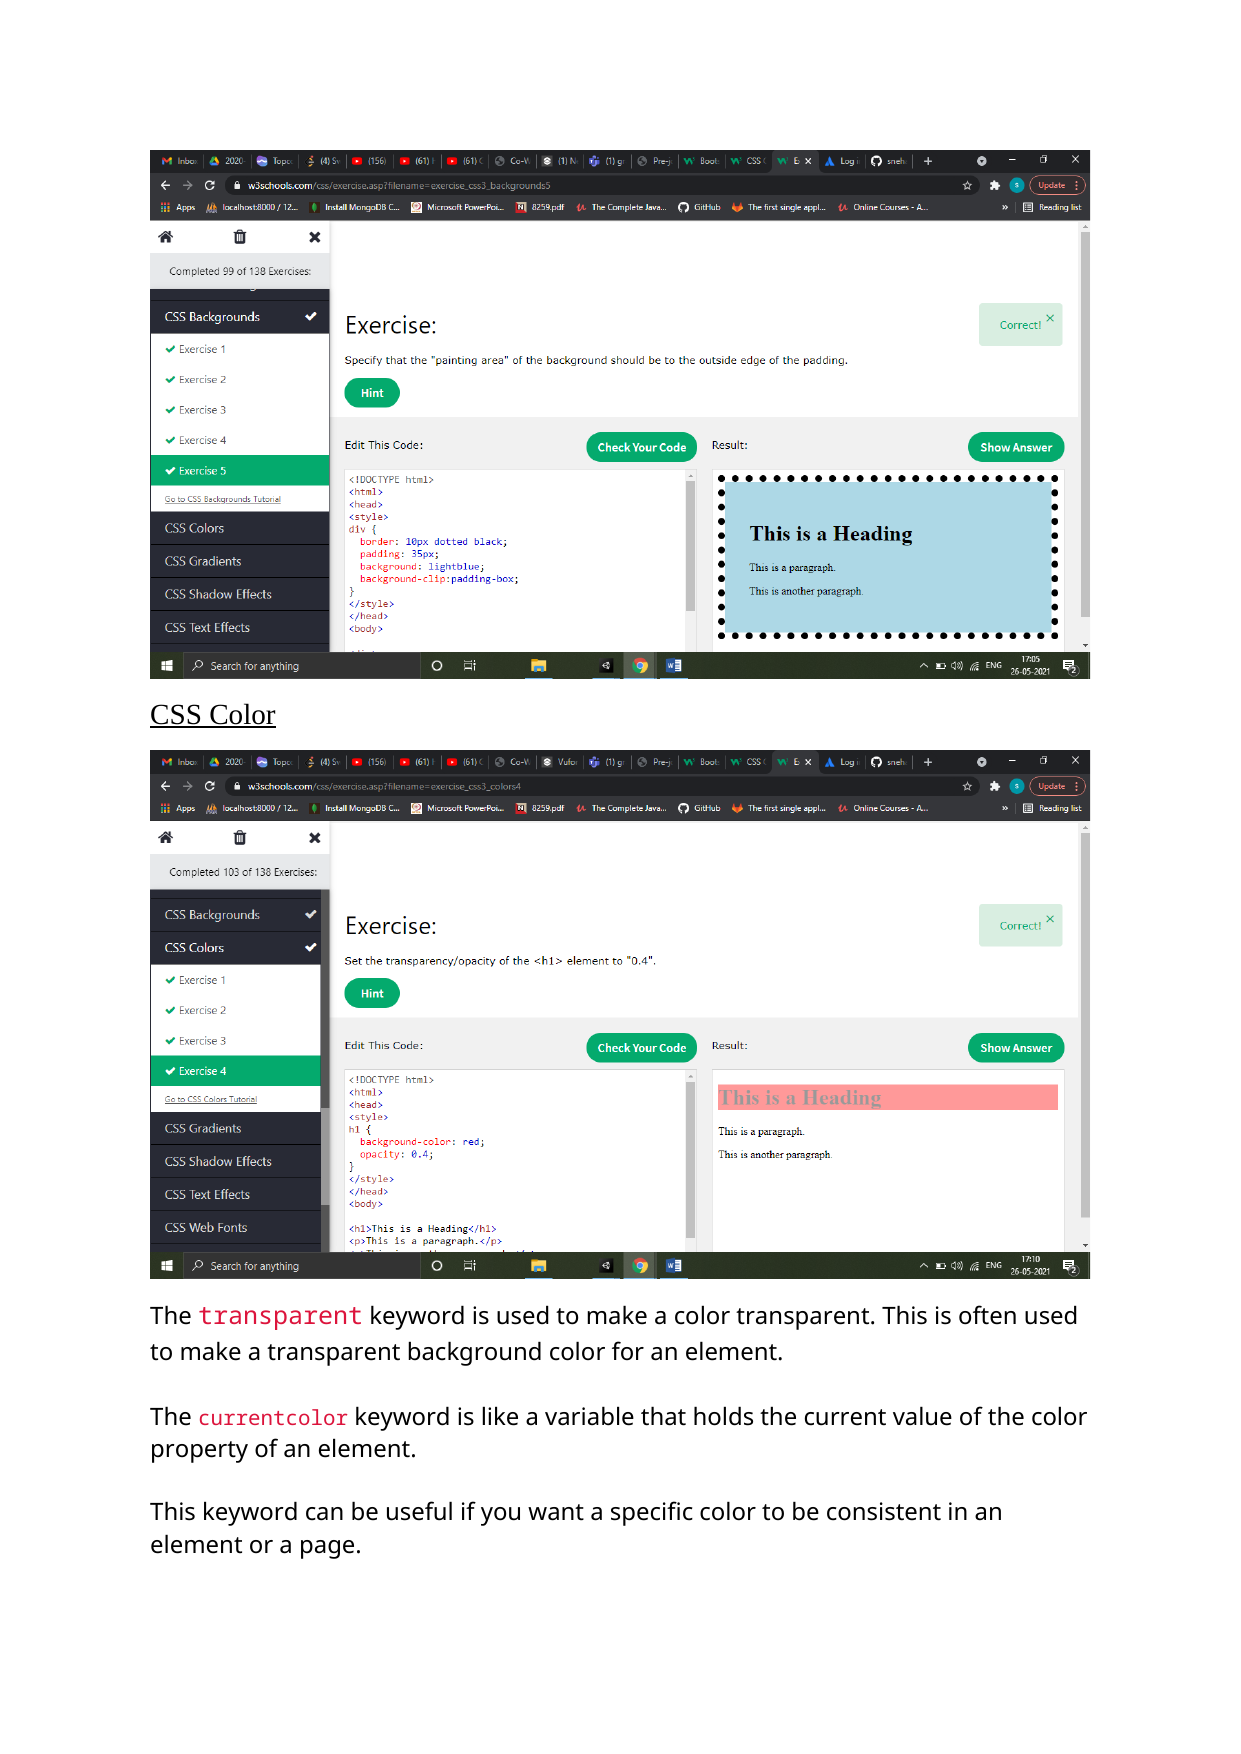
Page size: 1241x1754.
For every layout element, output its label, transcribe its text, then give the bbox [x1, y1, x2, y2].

text This keyword can be useful if you want a specific color to be consistent in an element or a page. [150, 1495, 1090, 1560]
text The transparent keyword is used to make a color transparent. This is often used to make a transparent background color for an element. [150, 1298, 1090, 1367]
picture [150, 150, 1091, 679]
picture [150, 750, 1091, 1279]
text The currentcolor keyword is like a variable that holds the current value of the color property of an element. [150, 1400, 1090, 1465]
text CSS Color [150, 697, 1090, 731]
